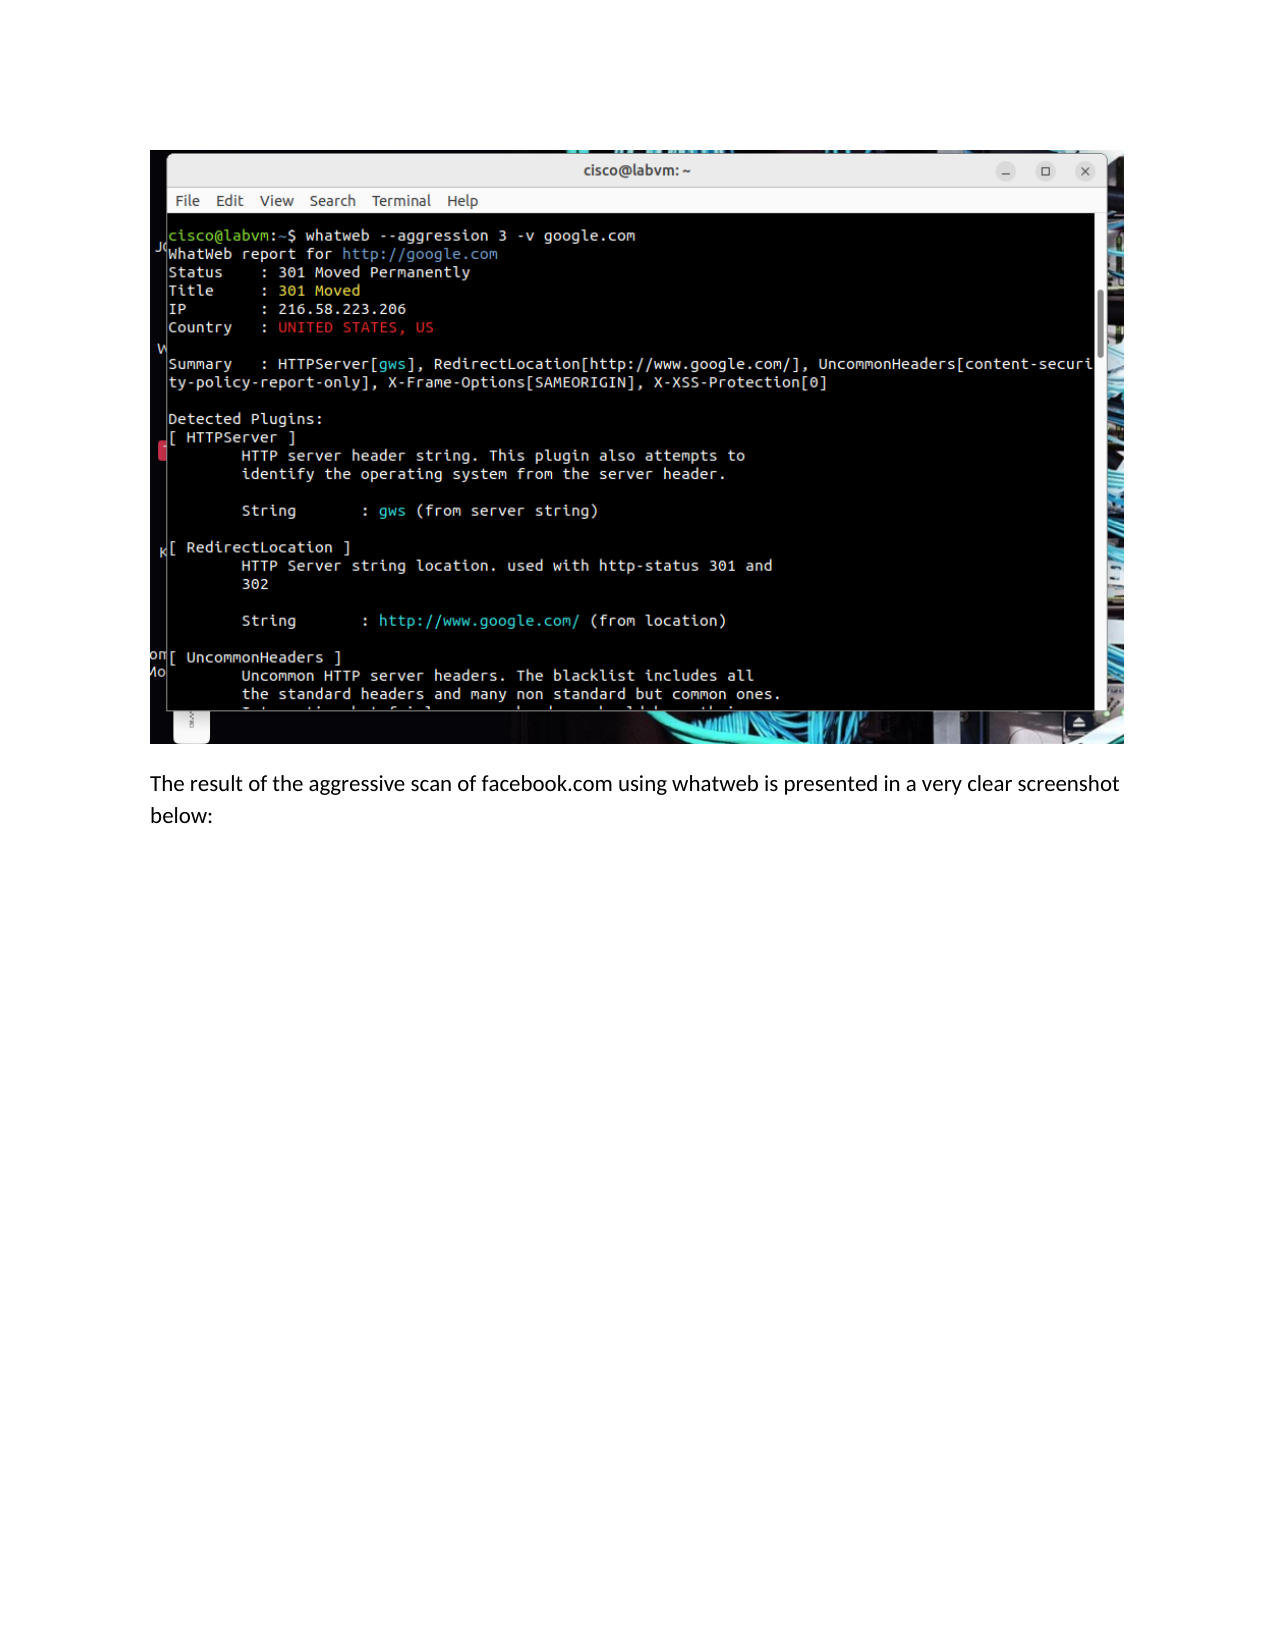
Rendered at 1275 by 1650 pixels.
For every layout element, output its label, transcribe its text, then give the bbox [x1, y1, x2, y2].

picture [150, 150, 1124, 744]
text The result of the aggressive scan of facebook.com using whatweb is presented in a very clear screenshot below: [150, 769, 1125, 829]
